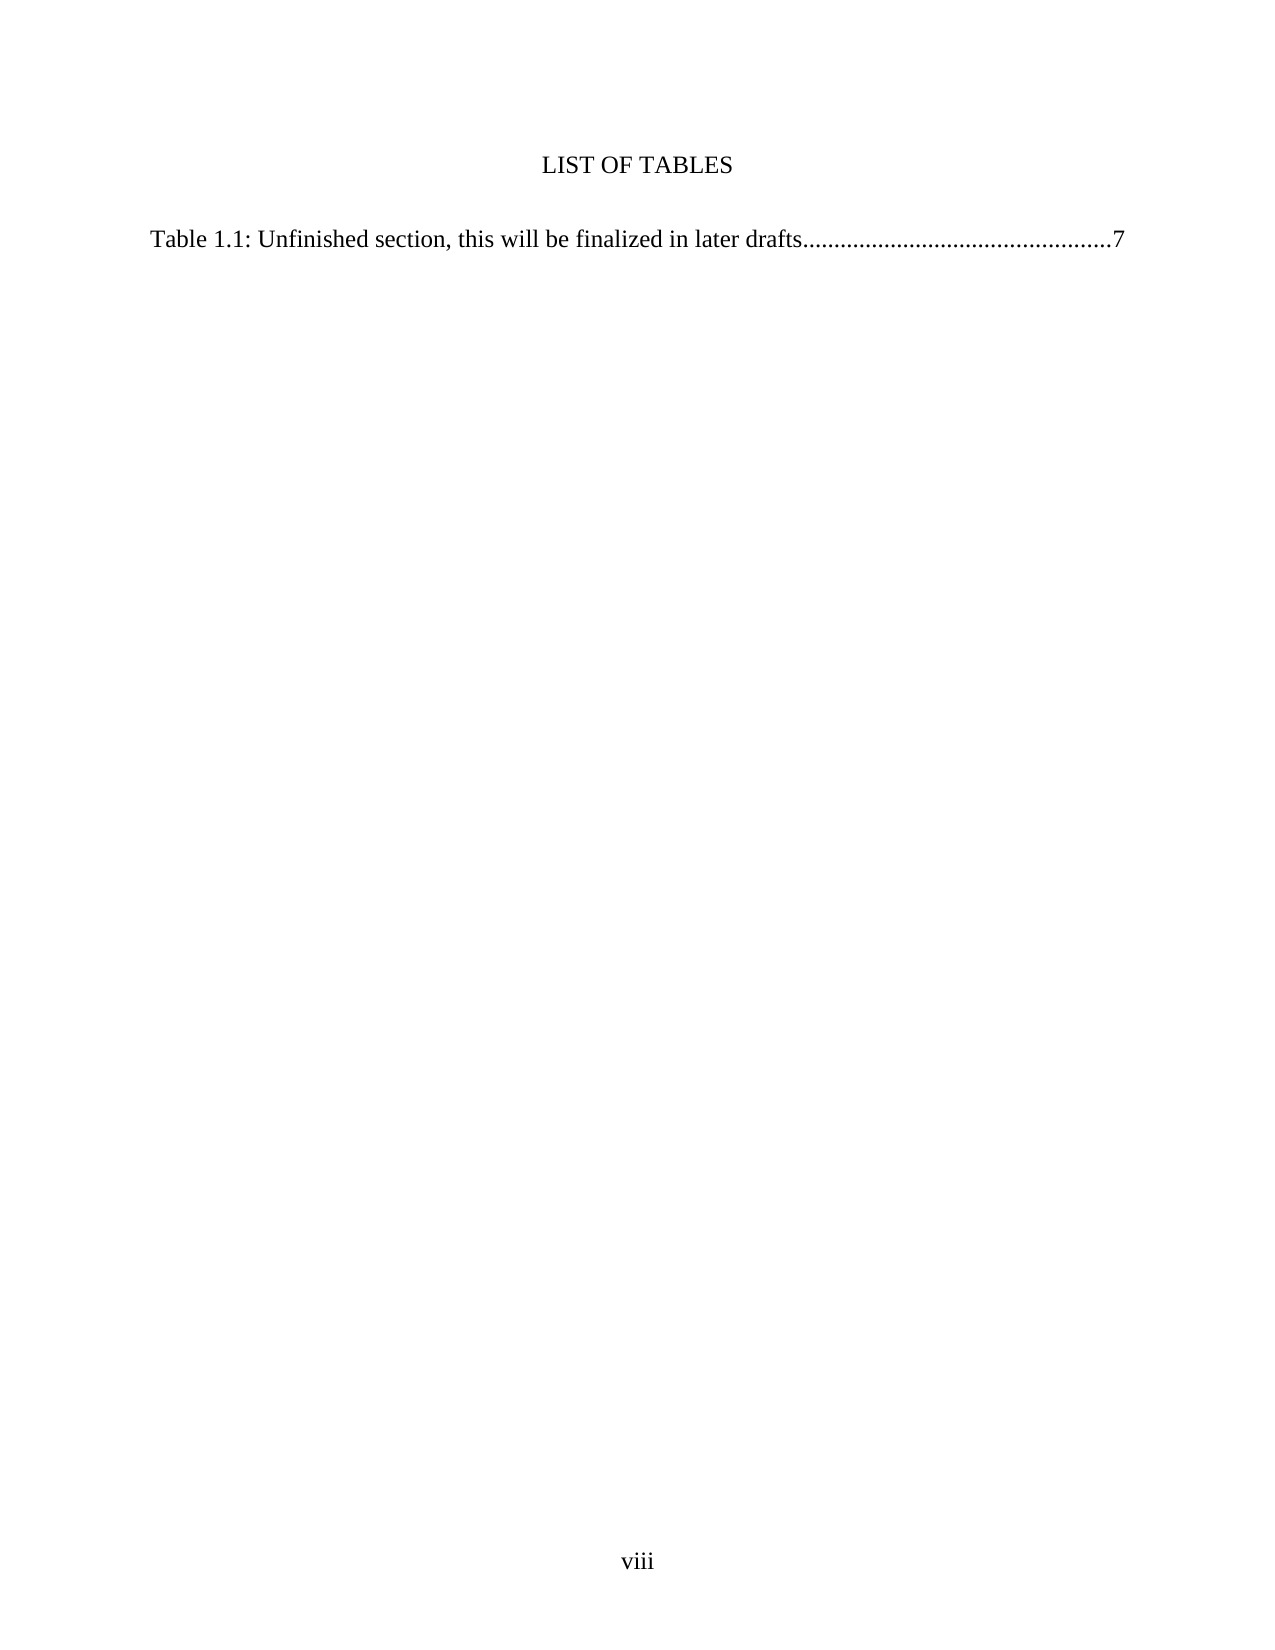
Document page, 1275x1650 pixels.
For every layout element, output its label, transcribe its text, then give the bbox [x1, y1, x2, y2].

subtitle LIST OF TABLES [150, 150, 1125, 179]
text Table 1.1: Unfinished section, this will be finalized in later drafts 7 [150, 224, 1125, 253]
